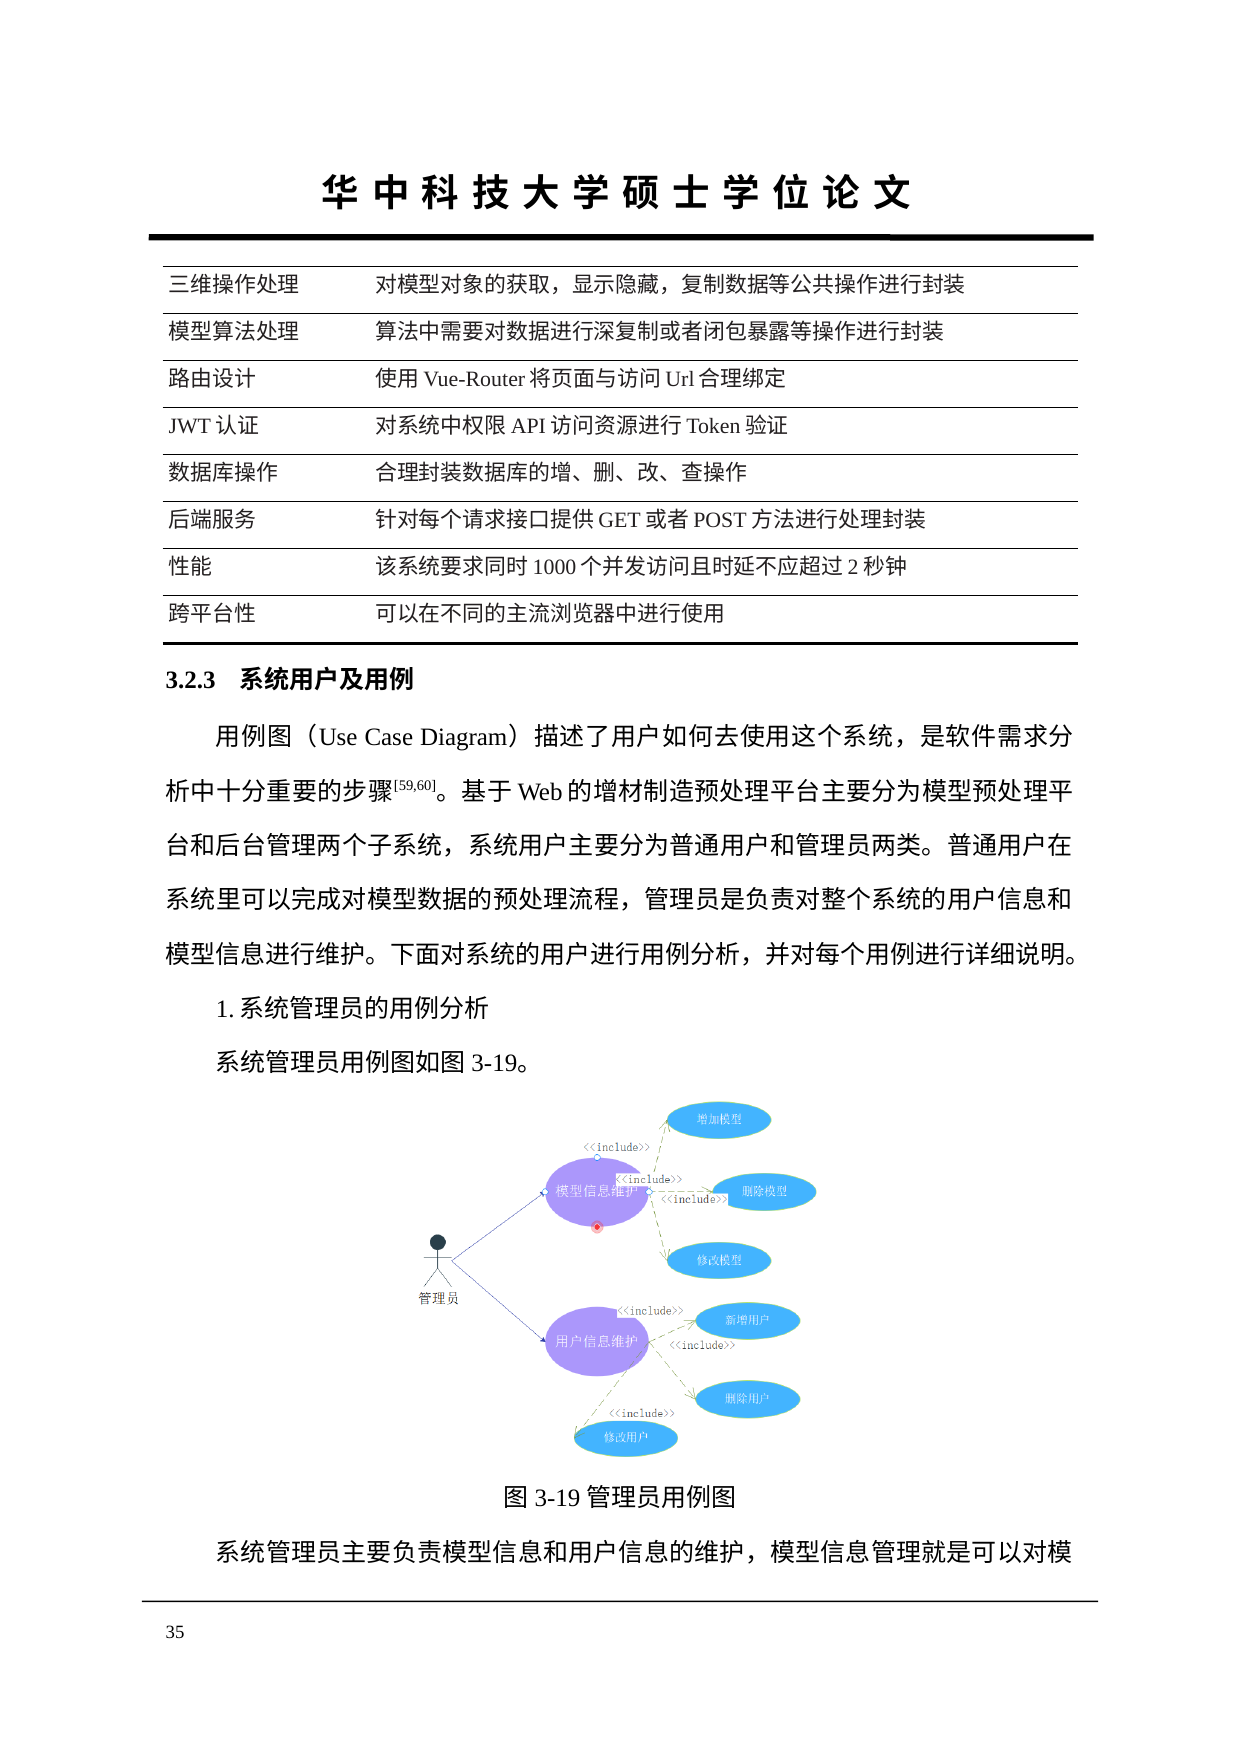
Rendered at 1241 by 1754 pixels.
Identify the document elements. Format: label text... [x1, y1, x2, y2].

table_cell 算法中需要对数据进行深复制或者闭包暴露等操作进行封装 [369, 314, 1078, 360]
table_cell 跨平台性 [163, 596, 369, 642]
table_cell 性能 [163, 549, 369, 595]
table_cell 数据库操作 [163, 455, 369, 501]
table_cell JWT认证 [163, 408, 369, 454]
table_cell 模型算法处理 [163, 314, 369, 360]
table_cell 可以在不同的主流浏览器中进行使用 [369, 596, 1078, 642]
picture [411, 1097, 829, 1464]
table_cell 使用Vue-Router将页面与访问Url合理绑定 [369, 361, 1078, 407]
table_cell 对模型对象的获取，显示隐藏，复制数据等公共操作进行封装 [369, 267, 1078, 313]
table_cell 对系统中权限API访问资源进行Token验证 [369, 408, 1078, 454]
table_cell 三维操作处理 [163, 267, 369, 313]
subtitle 系统用户及用例 [165, 659, 1075, 696]
table_cell 后端服务 [163, 502, 369, 548]
table_cell 该系统要求同时1000个并发访问且时延不应超过2秒钟 [369, 549, 1078, 595]
table_cell 合理封装数据库的增、删、改、查操作 [369, 455, 1078, 501]
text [165, 1532, 1075, 1568]
table_cell 路由设计 [163, 361, 369, 407]
table_cell 针对每个请求接口提供GET或者POST方法进行处理封装 [369, 502, 1078, 548]
text 用例图（Use Case Diagram）描述了用户如何去使用这个系统，是软件需求分析中十分重要的步骤[59,60]。基于Web的增材制造预处理平台主要分为模型预处理平台和后台管理两个子系统，系统用户主要分为普通用户和管理员两类。普通用户在系统里可以完成对模型数据的预处理流程，管理员是负责对整个系统的用户信息和模型信息进行维护。下面对系统的用户进行用例分析，并对每个用例进行详细说明。 [165, 717, 1075, 970]
list 系统管理员的用例分析 [216, 988, 1075, 1025]
